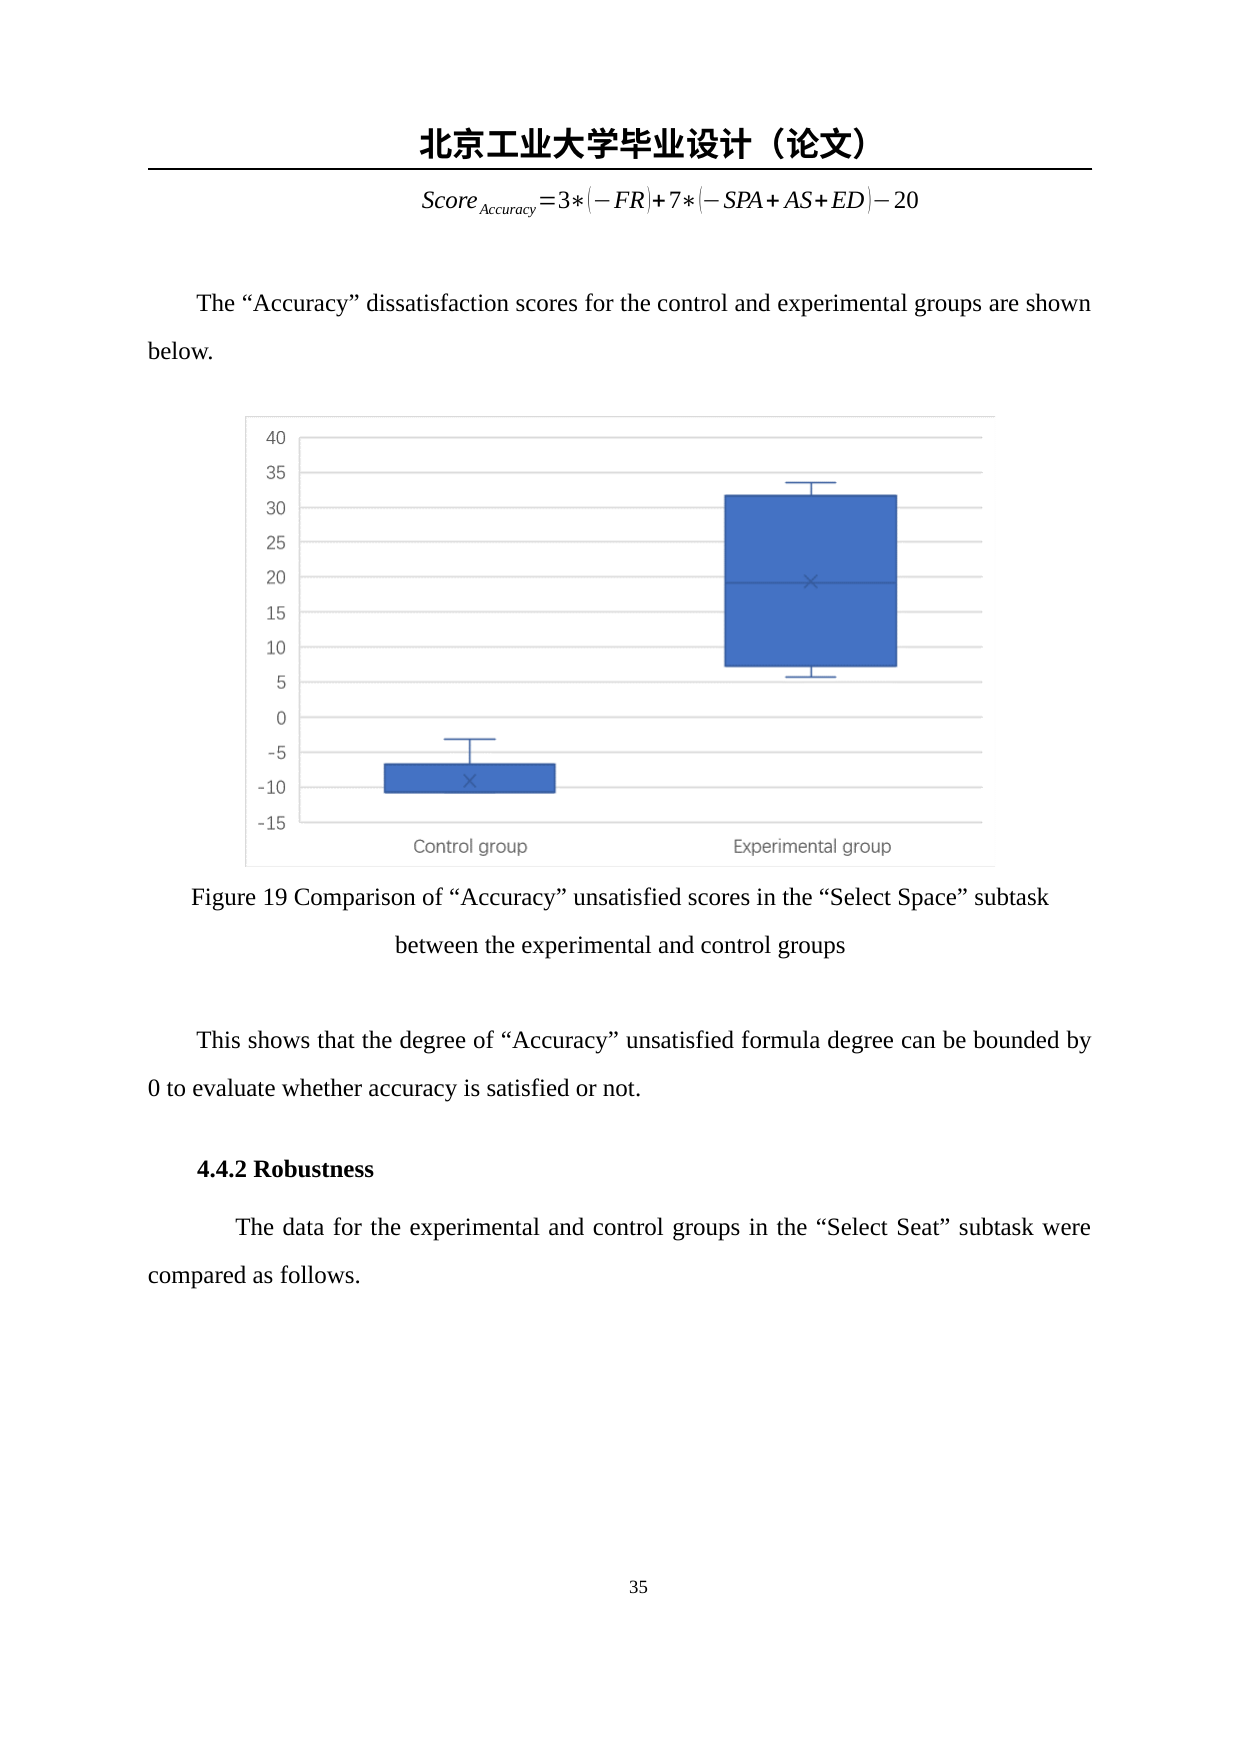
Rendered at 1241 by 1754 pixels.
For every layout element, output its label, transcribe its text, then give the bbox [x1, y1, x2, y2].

subtitle 4.4.2 Robustness [148, 1154, 1092, 1183]
text Figure 19 Comparison of “Accuracy” unsatisfied scores in the “Select Space” subtask between the experimental and control groups [148, 867, 1092, 963]
text The “Accuracy” dissatisfaction scores for the control and experimental groups are shown below. [148, 273, 1092, 369]
text This shows that the degree of “Accuracy” unsatisfied formula degree can be bounded by 0 to evaluate whether accuracy is satisfied or not. [148, 1011, 1092, 1106]
picture [245, 416, 996, 867]
text The data for the experimental and control groups in the “Select Seat” subtask were compared as follows. [148, 1197, 1092, 1293]
